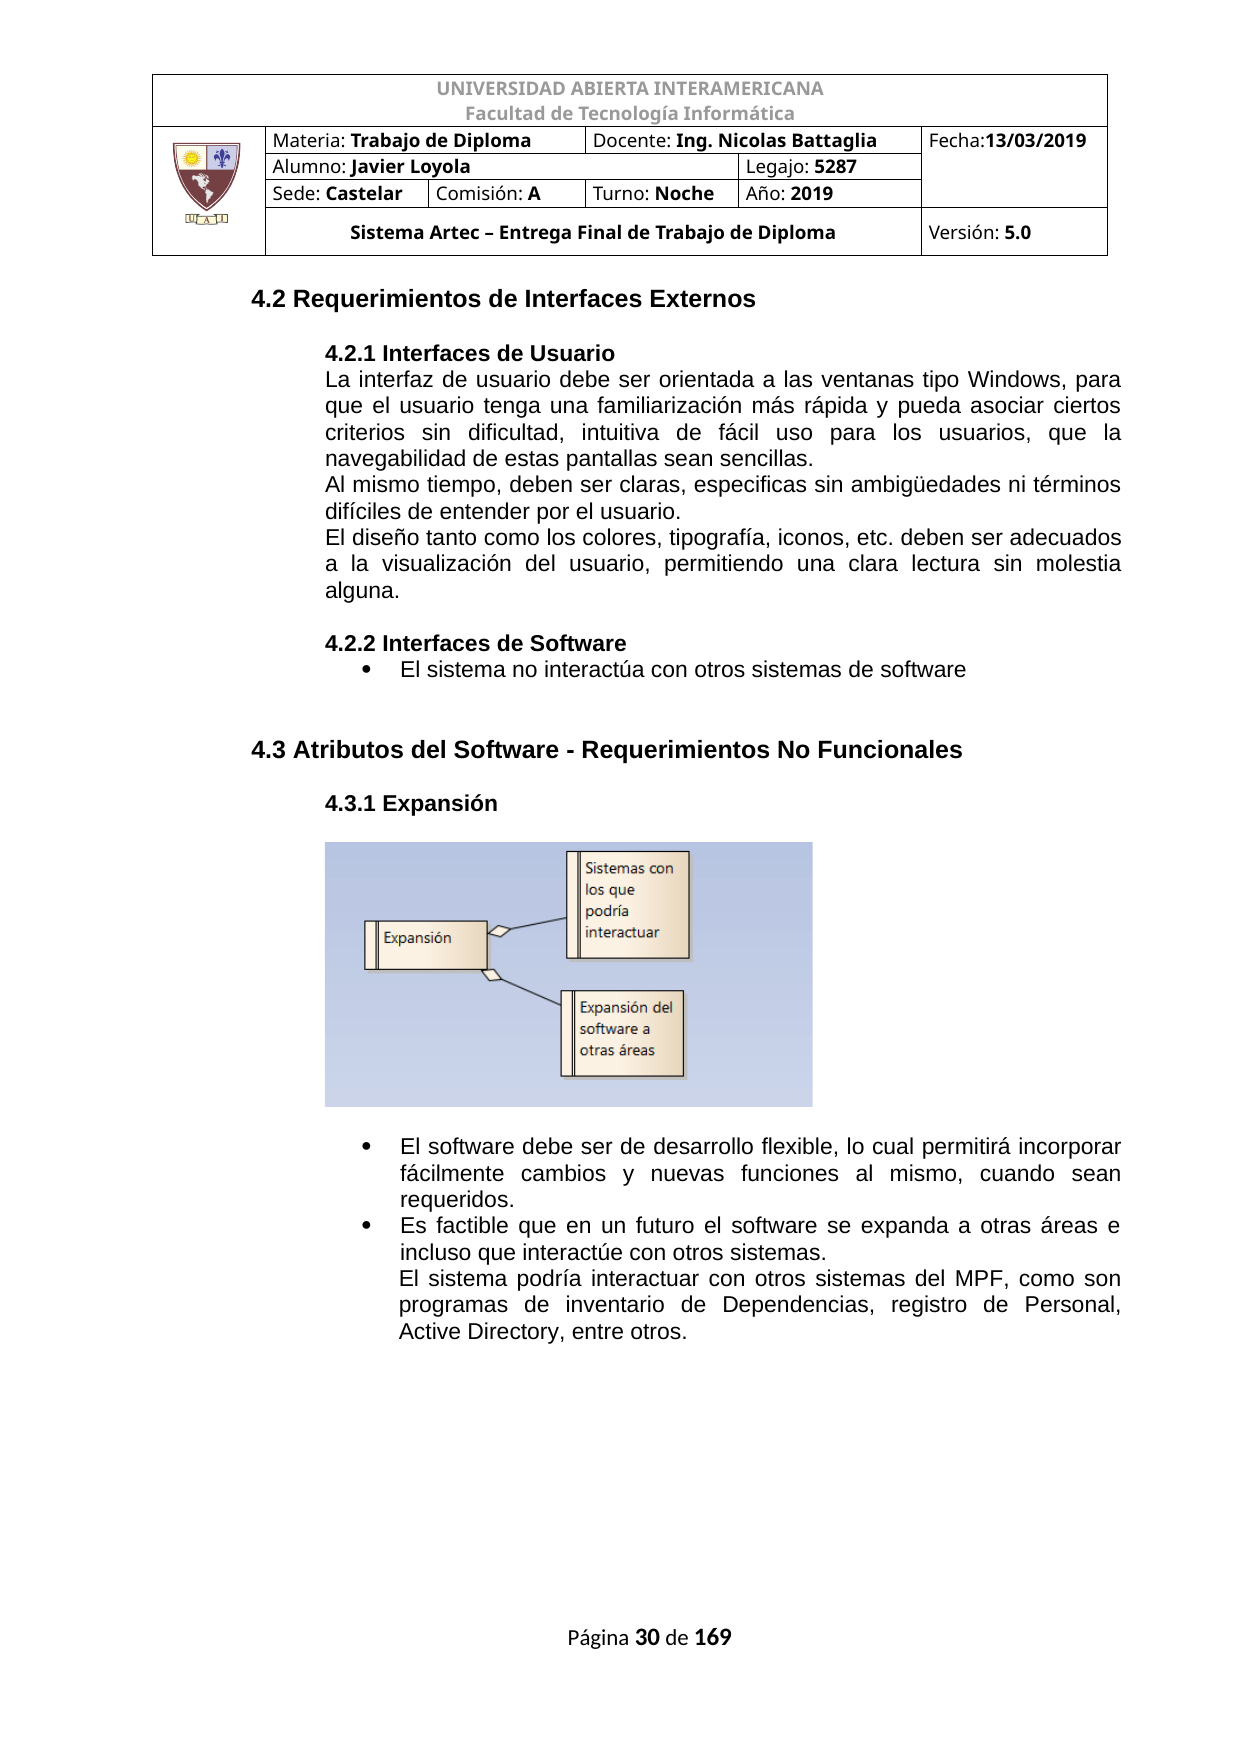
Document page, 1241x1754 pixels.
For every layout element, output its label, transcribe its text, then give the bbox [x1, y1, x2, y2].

text El sistema podría interactuar con otros sistemas del MPF, como son programas de inventario de Dependencias, registro de Personal, Active Directory, entre otros. [398, 1265, 1122, 1344]
text Al mismo tiempo, deben ser claras, especificas sin ambigüedades ni términos difíciles de entender por el usuario. [325, 471, 1122, 524]
list Es factible que en un futuro el software se expanda a otras áreas e incluso que interactúe con otros sistemas. [362, 1212, 1122, 1265]
text 4.3.1 Expansión [251, 790, 1122, 816]
text 4.2.2 Interfaces de Software [325, 629, 1122, 656]
text 4.2 Requerimientos de Interfaces Externos [251, 284, 1122, 313]
text 4.3 Atributos del Software - Requerimientos No Funcionales [251, 735, 1122, 764]
text 4.2.1 Interfaces de Usuario [251, 339, 1122, 366]
picture [324, 842, 813, 1107]
list El sistema no interactúa con otros sistemas de software [362, 656, 1122, 682]
text La interfaz de usuario debe ser orientada a las ventanas tipo Windows, para que el usuario tenga una familiarización más rápida y pueda asociar ciertos criterios sin dificultad, intuitiva de fácil uso para los usuarios, que la navegabilidad de estas pantallas sean sencillas. [325, 366, 1122, 471]
list El software debe ser de desarrollo flexible, lo cual permitirá incorporar fácilmente cambios y nuevas funciones al mismo, cuando sean requeridos. [362, 1133, 1122, 1212]
text El diseño tanto como los colores, tipografía, iconos, etc. deben ser adecuados a la visualización del usuario, permitiendo una clara lectura sin molestia alguna. [325, 524, 1122, 603]
picture [157, 136, 257, 228]
